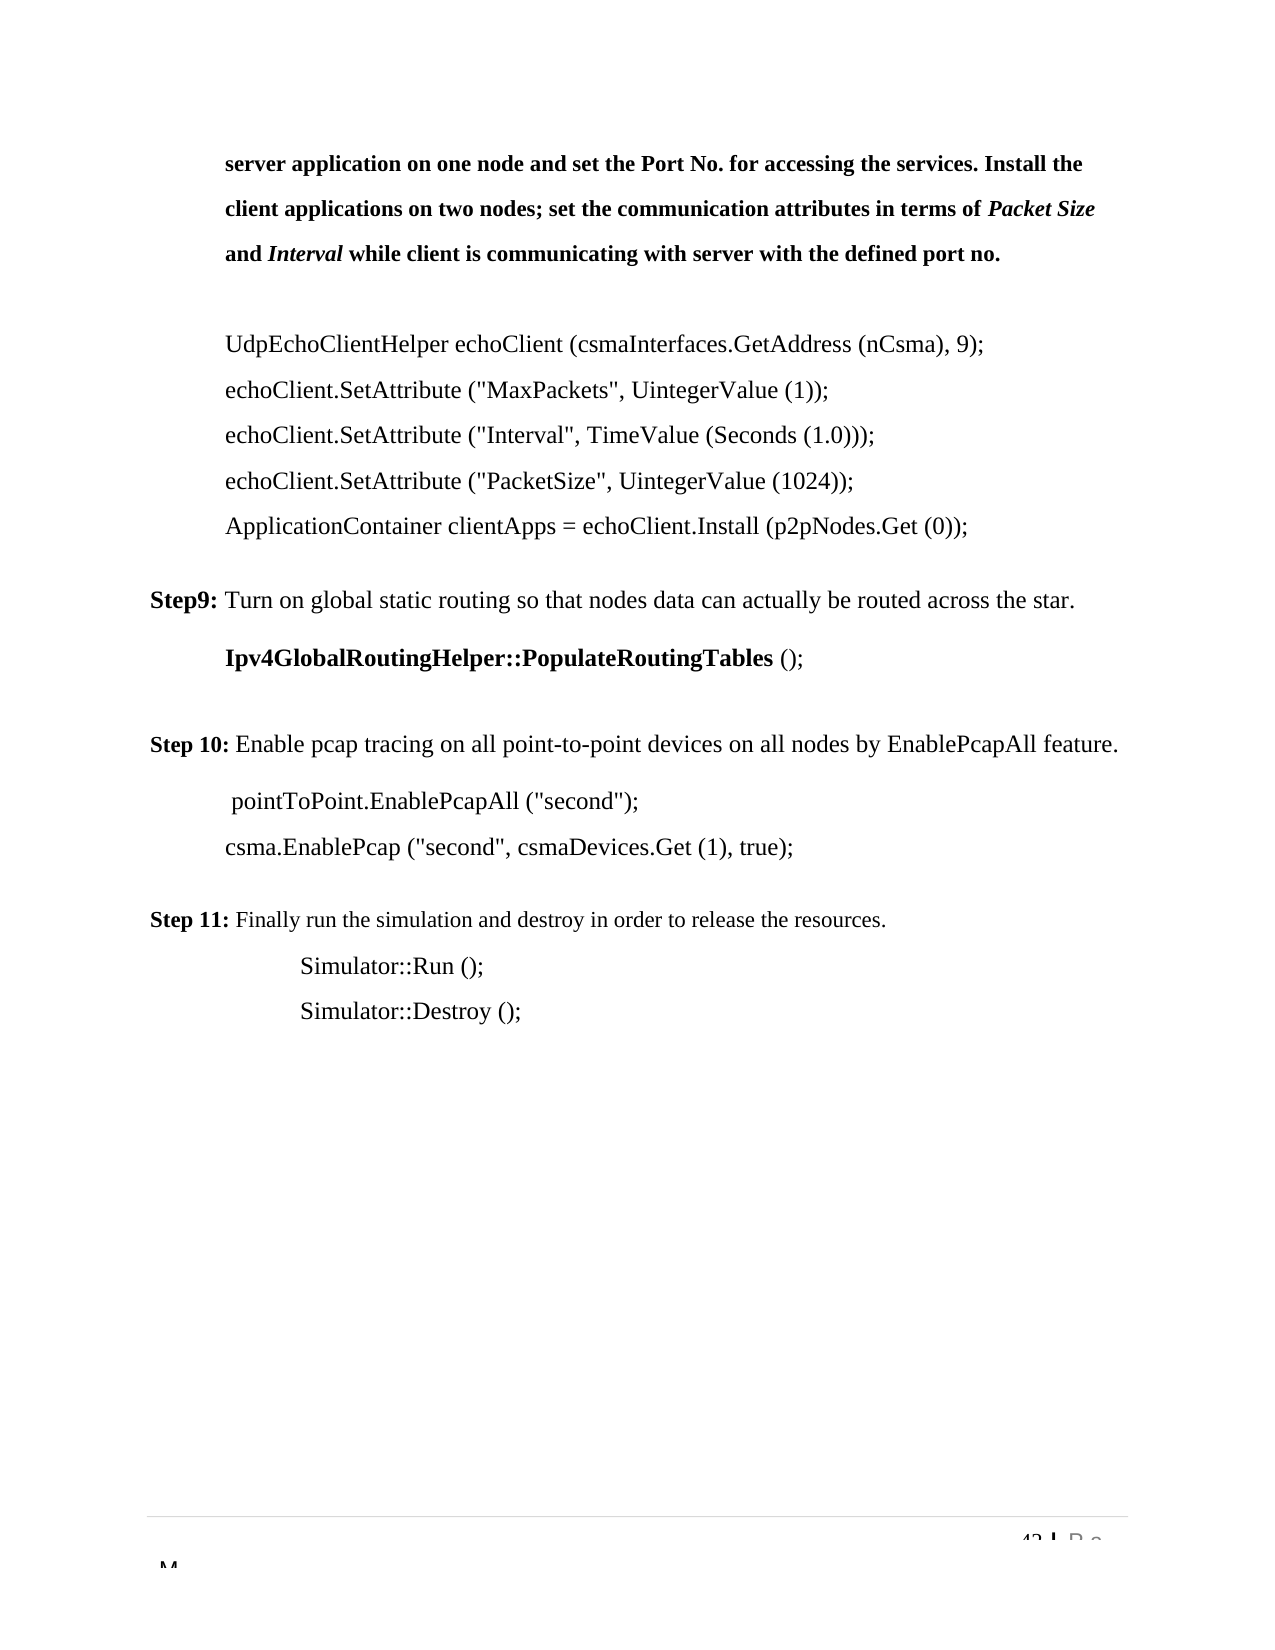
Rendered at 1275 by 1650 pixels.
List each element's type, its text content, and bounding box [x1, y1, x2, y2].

subtitle Ipv4GlobalRoutingHelper::PopulateRoutingTables (); [225, 643, 1212, 672]
text UdpEchoClientHelper echoClient (csmaInterfaces.GetAddress (nCsma), 9); echoClient.SetAttribute ("MaxPackets", UintegerValue (1)); echoClient.SetAttribute ("Interval", TimeValue (Seconds (1.0))); echoClient.SetAttribute ("PacketSize", UintegerValue (1024)); ApplicationContainer clientApps = echoClient.Install (p2pNodes.Get (0)); [225, 329, 986, 540]
text Simulator::Run (); Simulator::Destroy (); [300, 951, 537, 1025]
text Step9: Turn on global static routing so that nodes data can actually be routed across the star. [150, 585, 1212, 614]
text Step 11: Finally run the simulation and destroy in order to release the resources. [150, 906, 1212, 933]
text server application on one node and set the Port No. for accessing the services. Install the client applications on two nodes; set the communication attributes in terms of Packet Size and Interval while client is communicating with server with the defined port no. [225, 150, 1097, 266]
text Step 10: Enable pcap tracing on all point-to-point devices on all nodes by EnablePcapAll feature. pointToPoint.EnablePcapAll ("second"); [150, 701, 1121, 815]
text csma.EnablePcap ("second", csmaDevices.Get (1), true); [225, 832, 1212, 861]
